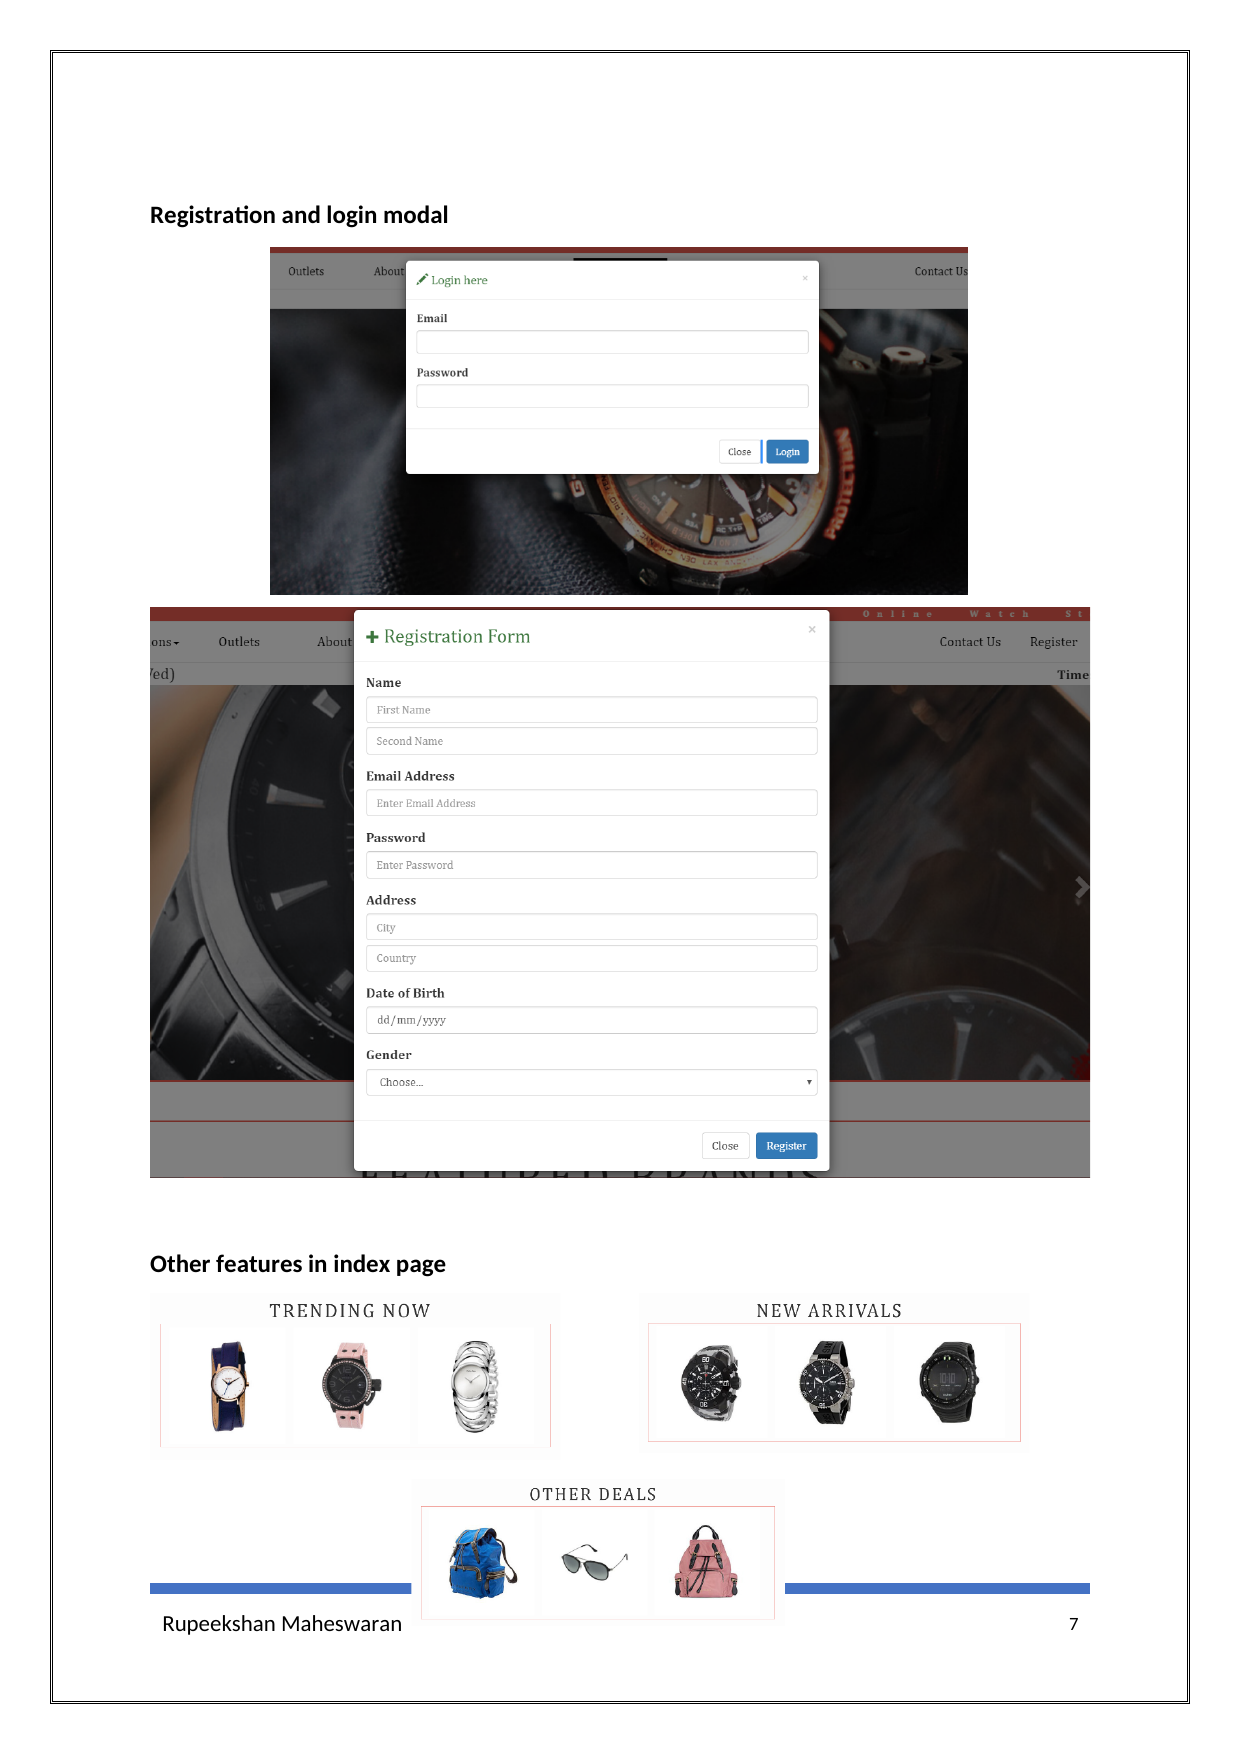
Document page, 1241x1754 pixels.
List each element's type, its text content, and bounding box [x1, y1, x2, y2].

picture [150, 1293, 561, 1460]
picture [638, 1293, 1030, 1453]
picture [411, 1479, 785, 1626]
picture [150, 607, 1091, 1178]
picture [270, 247, 968, 595]
text Other features in index page [150, 1248, 1090, 1279]
text Registration and login modal [150, 199, 1090, 230]
